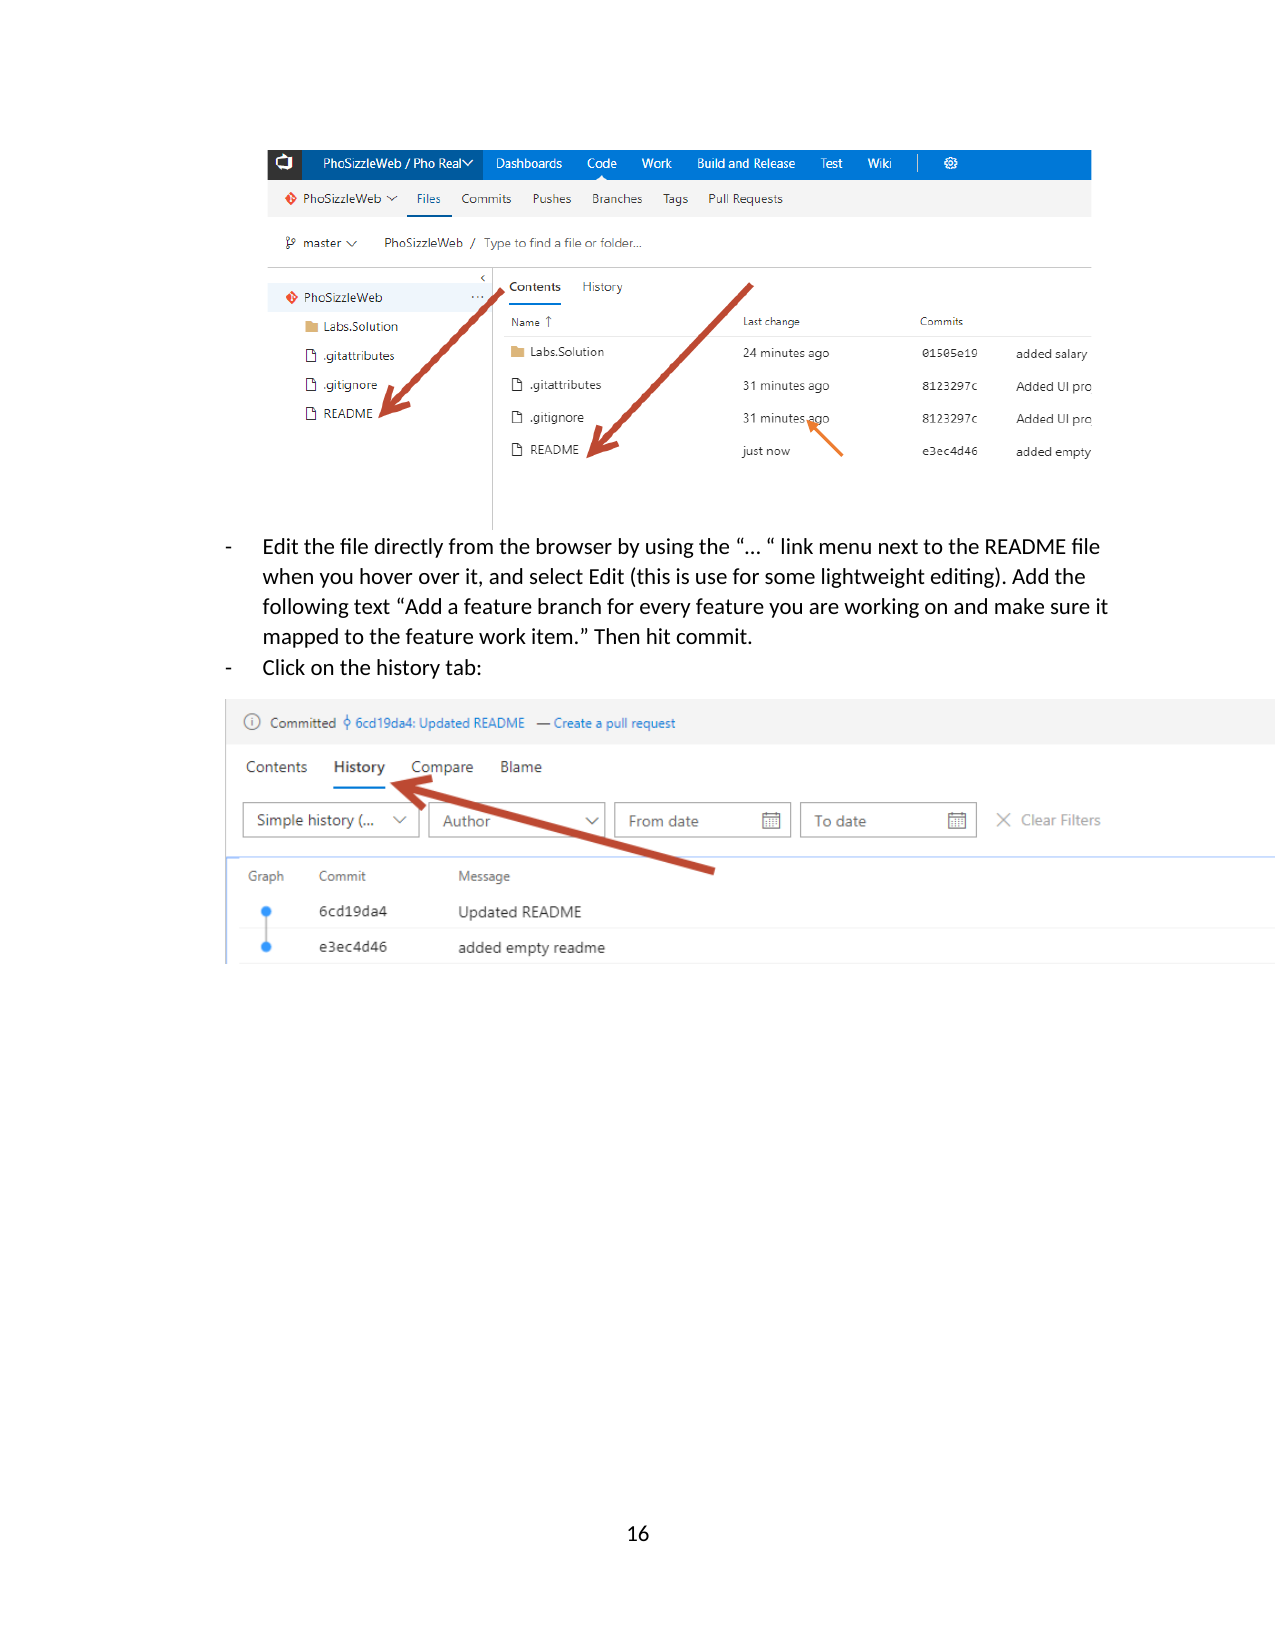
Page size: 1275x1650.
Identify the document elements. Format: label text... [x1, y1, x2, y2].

picture [225, 699, 1275, 964]
picture [267, 150, 1092, 530]
list Click on the history tab: [225, 653, 1125, 681]
list Edit the file directly from the browser by using the “… “ link menu next to the README file when you hover over it, and select Edit (this is use for some lightweight editing). Add the following text “Add a feature branch for every feature you are working on and make sure it mapped to the feature work item.” Then hit commit. [225, 532, 1125, 651]
